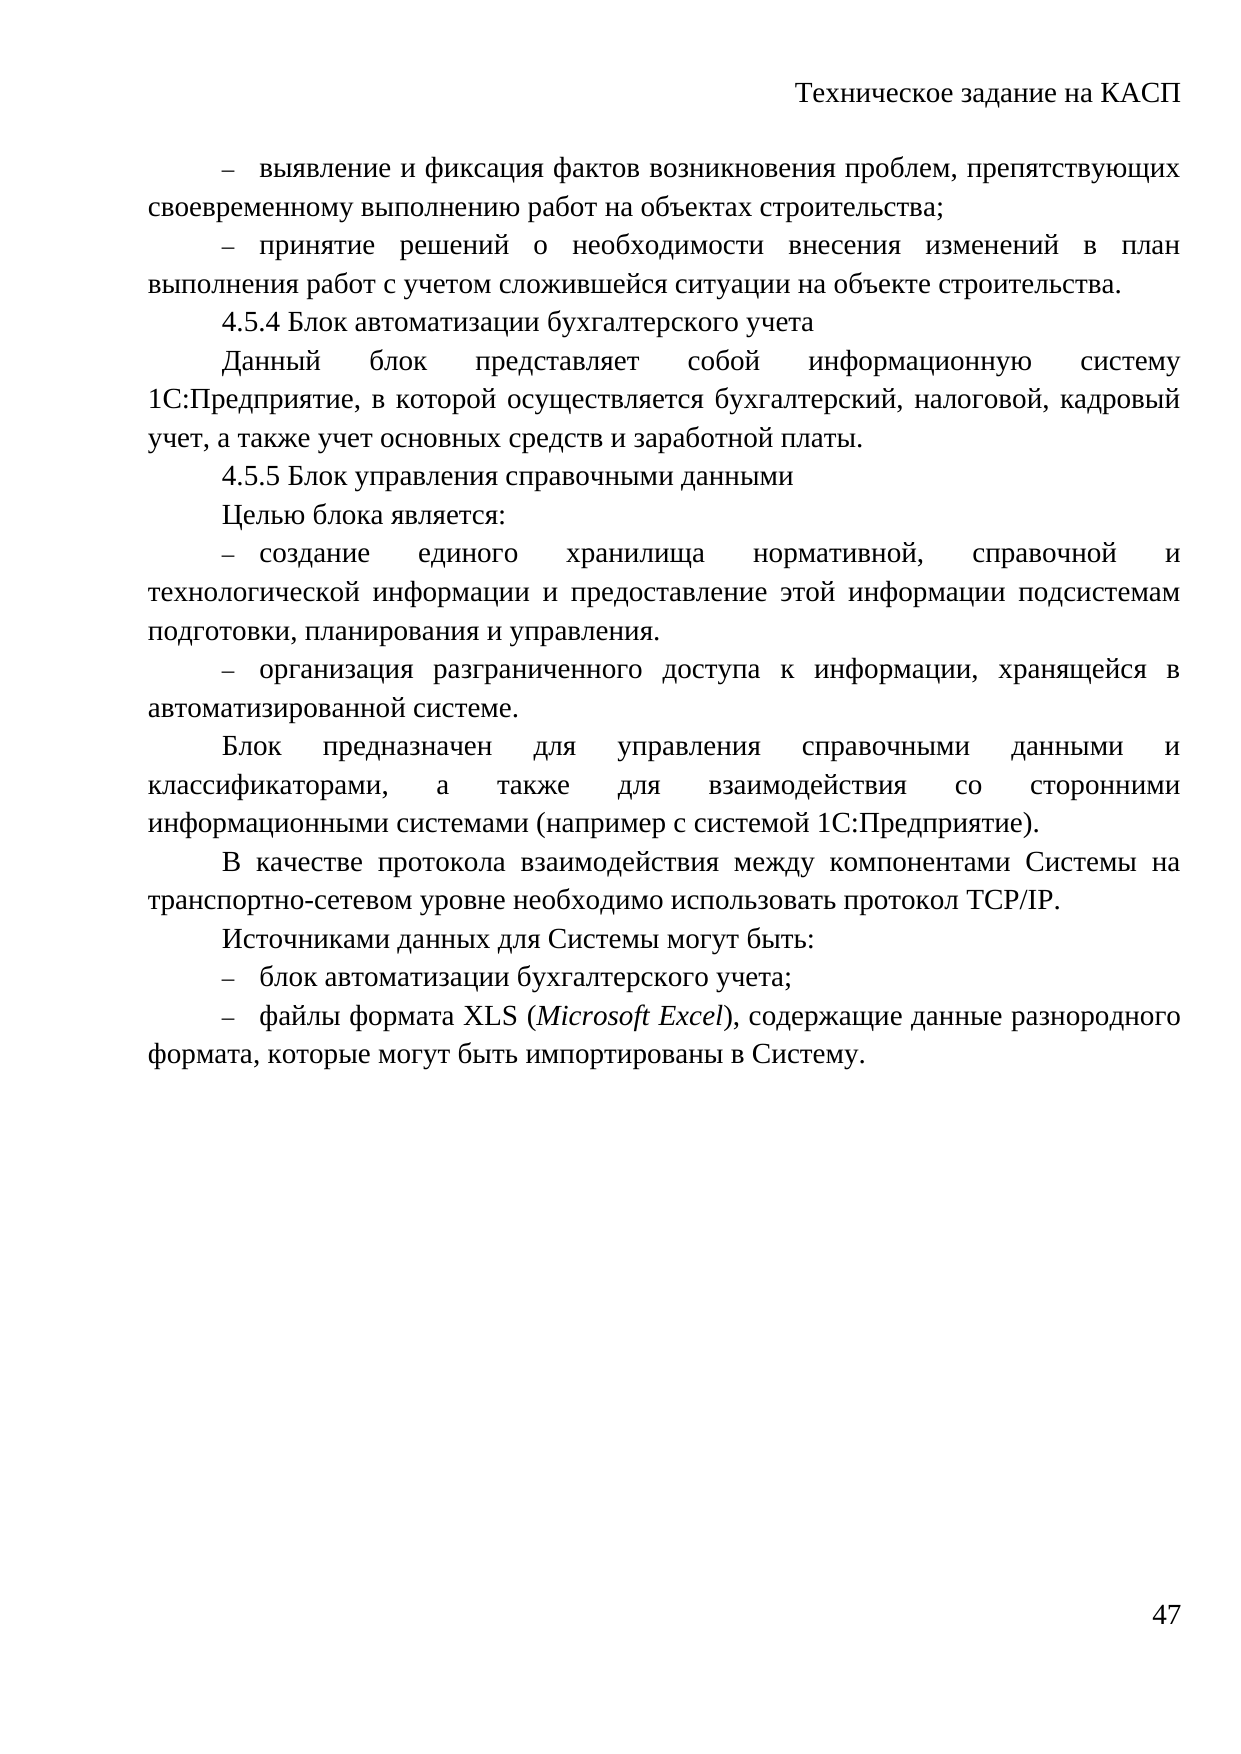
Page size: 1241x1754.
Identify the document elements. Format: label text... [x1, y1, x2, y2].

subtitle Блок управления справочными данными [148, 458, 1181, 492]
text Блок предназначен для управления справочными данными и классификаторами, а также для взаимодействия со сторонними информационными системами (например с системой 1С:Предприятие). [148, 728, 1181, 839]
text выявление и фиксация фактов возникновения проблем, препятствующих своевременному выполнению работ на объектах строительства; [148, 150, 1181, 222]
text файлы формата XLS (Microsoft Excel), содержащие данные разнородного формата, которые могут быть импортированы в Систему. [148, 998, 1181, 1070]
subtitle Блок автоматизации бухгалтерского учета [148, 304, 1181, 338]
text В качестве протокола взаимодействия между компонентами Системы на транспортно-сетевом уровне необходимо использовать протокол TCP/IP. [148, 844, 1181, 916]
text организация разграниченного доступа к информации, хранящейся в автоматизированной системе. [148, 651, 1181, 723]
text Данный блок представляет собой информационную систему 1С:Предприятие, в которой осуществляется бухгалтерский, налоговой, кадровый учет, а также учет основных средств и заработной платы. [148, 343, 1181, 453]
text Целью блока является: [148, 497, 1181, 531]
text принятие решений о необходимости внесения изменений в план выполнения работ с учетом сложившейся ситуации на объекте строительства. [148, 227, 1181, 299]
text создание единого хранилища нормативной, справочной и технологической информации и предоставление этой информации подсистемам подготовки, планирования и управления. [148, 536, 1181, 646]
text блок автоматизации бухгалтерского учета; [148, 959, 1181, 993]
text Источниками данных для Системы могут быть: [148, 921, 1181, 954]
